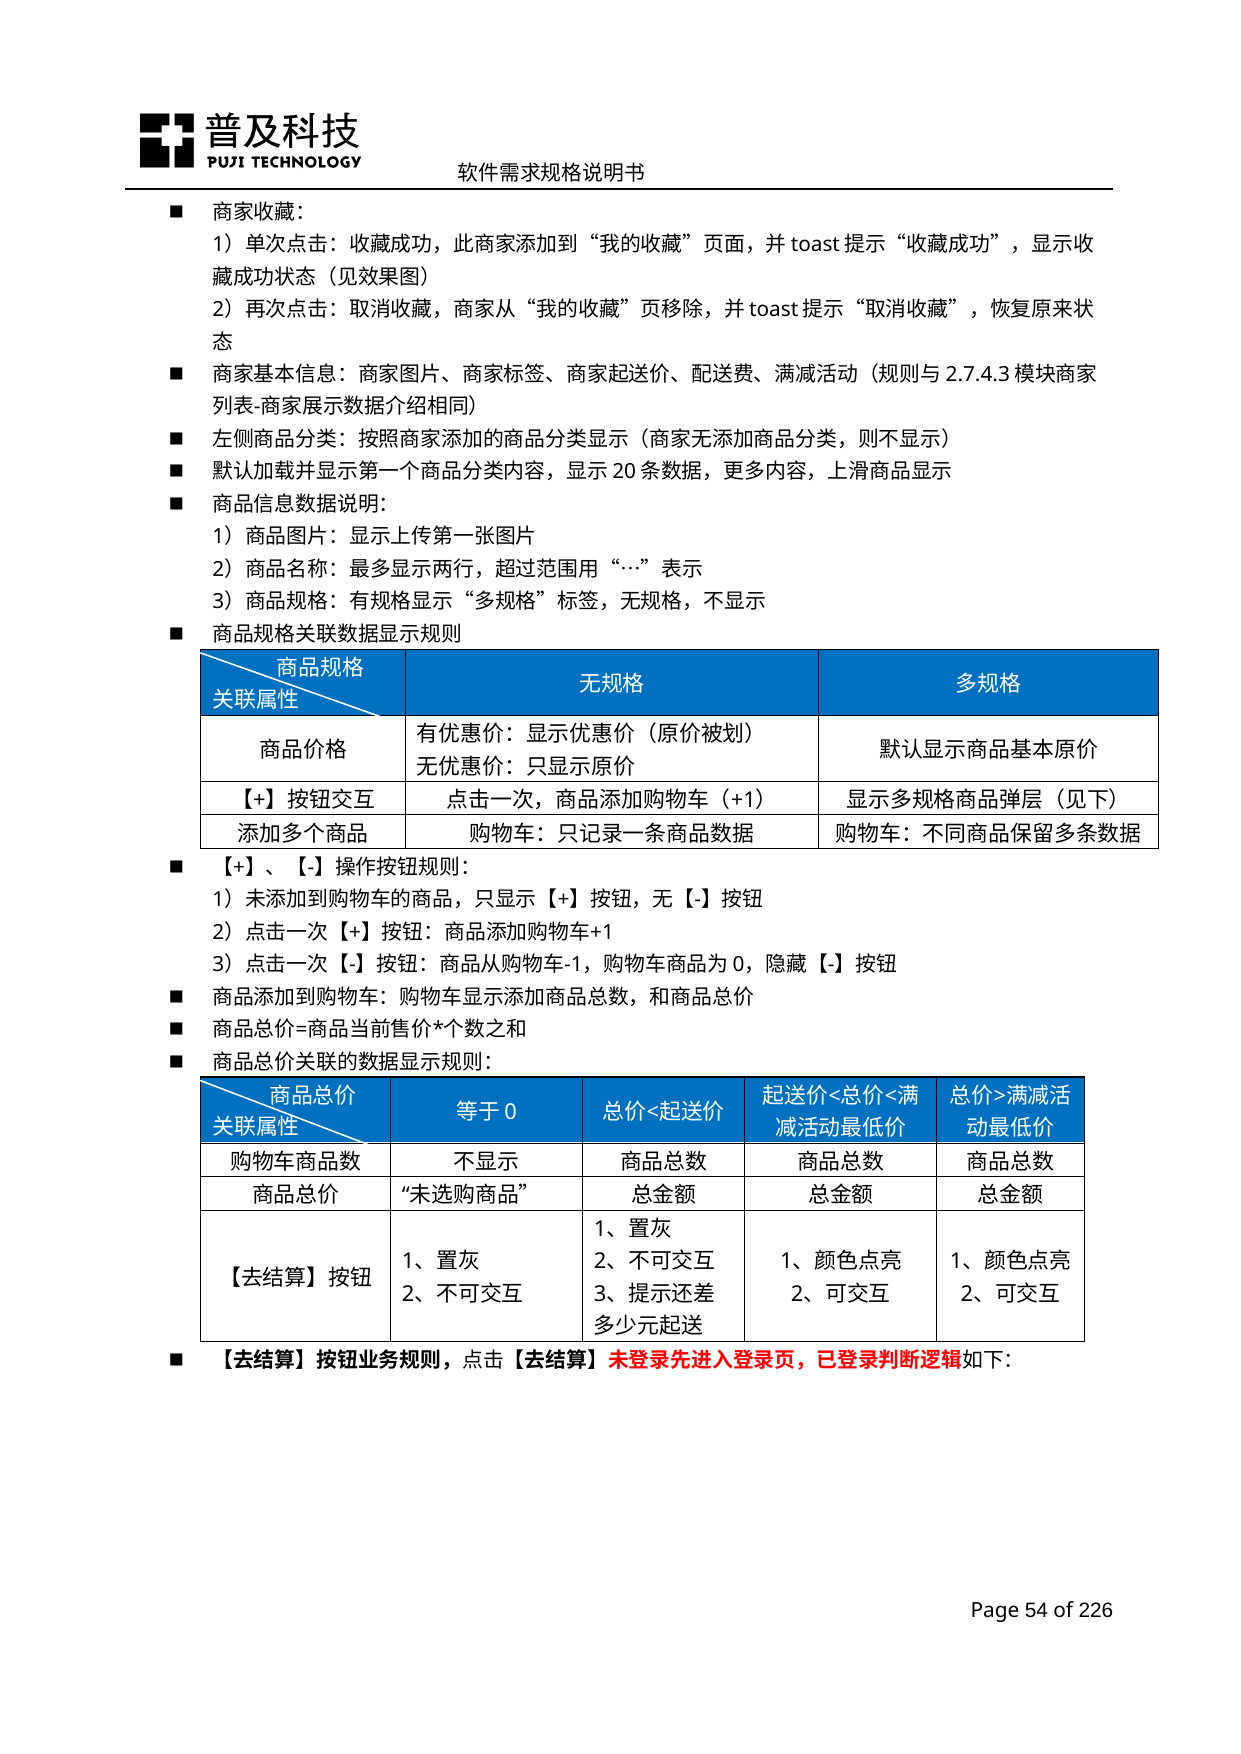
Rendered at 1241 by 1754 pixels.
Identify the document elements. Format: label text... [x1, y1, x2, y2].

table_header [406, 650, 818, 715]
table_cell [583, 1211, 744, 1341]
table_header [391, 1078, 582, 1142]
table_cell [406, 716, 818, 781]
list 商家收藏： [168, 194, 1113, 226]
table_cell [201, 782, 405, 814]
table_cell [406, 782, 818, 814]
list 1）单次点击：收藏成功，此商家添加到“我的收藏”页面，并toast提示“收藏成功”，显示收藏成功状态（见效果图） [212, 226, 1113, 291]
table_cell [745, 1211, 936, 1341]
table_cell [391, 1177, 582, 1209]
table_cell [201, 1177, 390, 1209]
list 默认加载并显示第一个商品分类内容，显示20条数据，更多内容，上滑商品显示 [168, 454, 1113, 486]
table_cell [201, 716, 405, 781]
list 商品添加到购物车：购物车显示添加商品总数，和商品总价 [168, 979, 1113, 1011]
list 3）点击一次【-】按钮：商品从购物车-1，购物车商品为0，隐藏【-】按钮 [212, 946, 1113, 979]
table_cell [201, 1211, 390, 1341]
list 商家基本信息：商家图片、商家标签、商家起送价、配送费、满减活动（规则与2.7.4.3模块商家列表-商家展示数据介绍相同） [168, 356, 1113, 421]
list 左侧商品分类：按照商家添加的商品分类显示（商家无添加商品分类，则不显示） [168, 421, 1113, 454]
list 【+】、【-】操作按钮规则： [168, 849, 1113, 881]
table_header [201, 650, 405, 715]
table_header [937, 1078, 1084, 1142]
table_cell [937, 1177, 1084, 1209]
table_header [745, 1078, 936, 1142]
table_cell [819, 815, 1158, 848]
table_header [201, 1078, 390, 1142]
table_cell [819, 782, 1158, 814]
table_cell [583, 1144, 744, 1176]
list 商品规格关联数据显示规则 [168, 616, 1113, 649]
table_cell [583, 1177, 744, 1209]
list 商品总价关联的数据显示规则： [168, 1044, 1113, 1076]
list 1）未添加到购物车的商品，只显示【+】按钮，无【-】按钮 [212, 881, 1113, 914]
list 3）商品规格：有规格显示“多规格”标签，无规格，不显示 [212, 584, 1113, 616]
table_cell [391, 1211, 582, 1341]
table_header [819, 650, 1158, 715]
list 2）商品名称：最多显示两行，超过范围用“…”表示 [212, 551, 1113, 584]
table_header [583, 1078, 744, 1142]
list 2）再次点击：取消收藏，商家从“我的收藏”页移除，并toast提示“取消收藏”，恢复原来状态 [212, 291, 1113, 356]
picture [124, 103, 365, 180]
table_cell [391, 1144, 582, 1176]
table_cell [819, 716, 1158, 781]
list 1）商品图片：显示上传第一张图片 [212, 519, 1113, 551]
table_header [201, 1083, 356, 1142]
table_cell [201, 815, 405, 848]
list 【去结算】按钮业务规则，点击【去结算】未登录先进入登录页，已登录判断逻辑如下： [168, 1342, 1113, 1374]
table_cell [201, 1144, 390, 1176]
list 商品总价=商品当前售价*个数之和 [168, 1011, 1113, 1044]
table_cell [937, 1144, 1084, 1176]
list 2）点击一次【+】按钮：商品添加购物车+1 [212, 914, 1113, 946]
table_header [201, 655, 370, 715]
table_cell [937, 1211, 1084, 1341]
list 商品信息数据说明： [168, 486, 1113, 519]
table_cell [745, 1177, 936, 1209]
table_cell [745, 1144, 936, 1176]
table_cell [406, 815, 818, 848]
